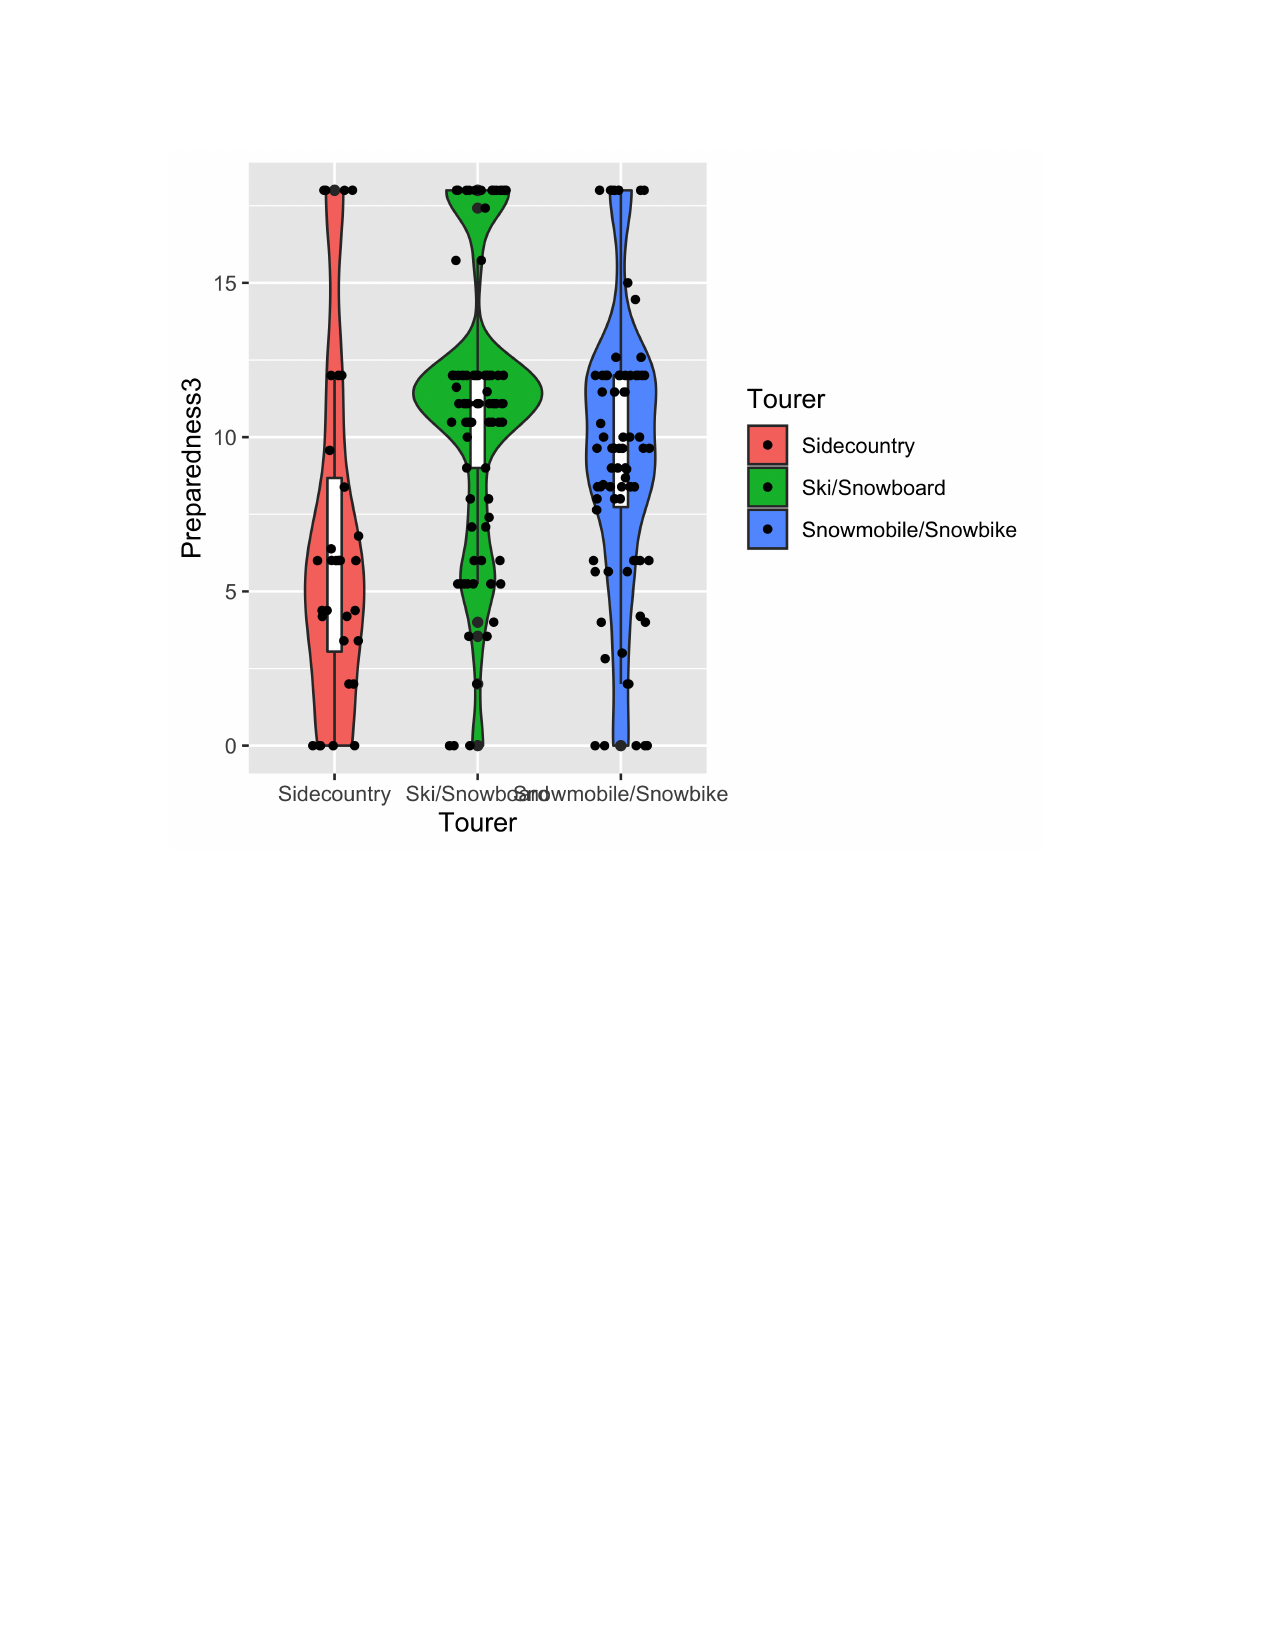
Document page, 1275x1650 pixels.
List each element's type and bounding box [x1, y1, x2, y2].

picture [168, 150, 1044, 850]
